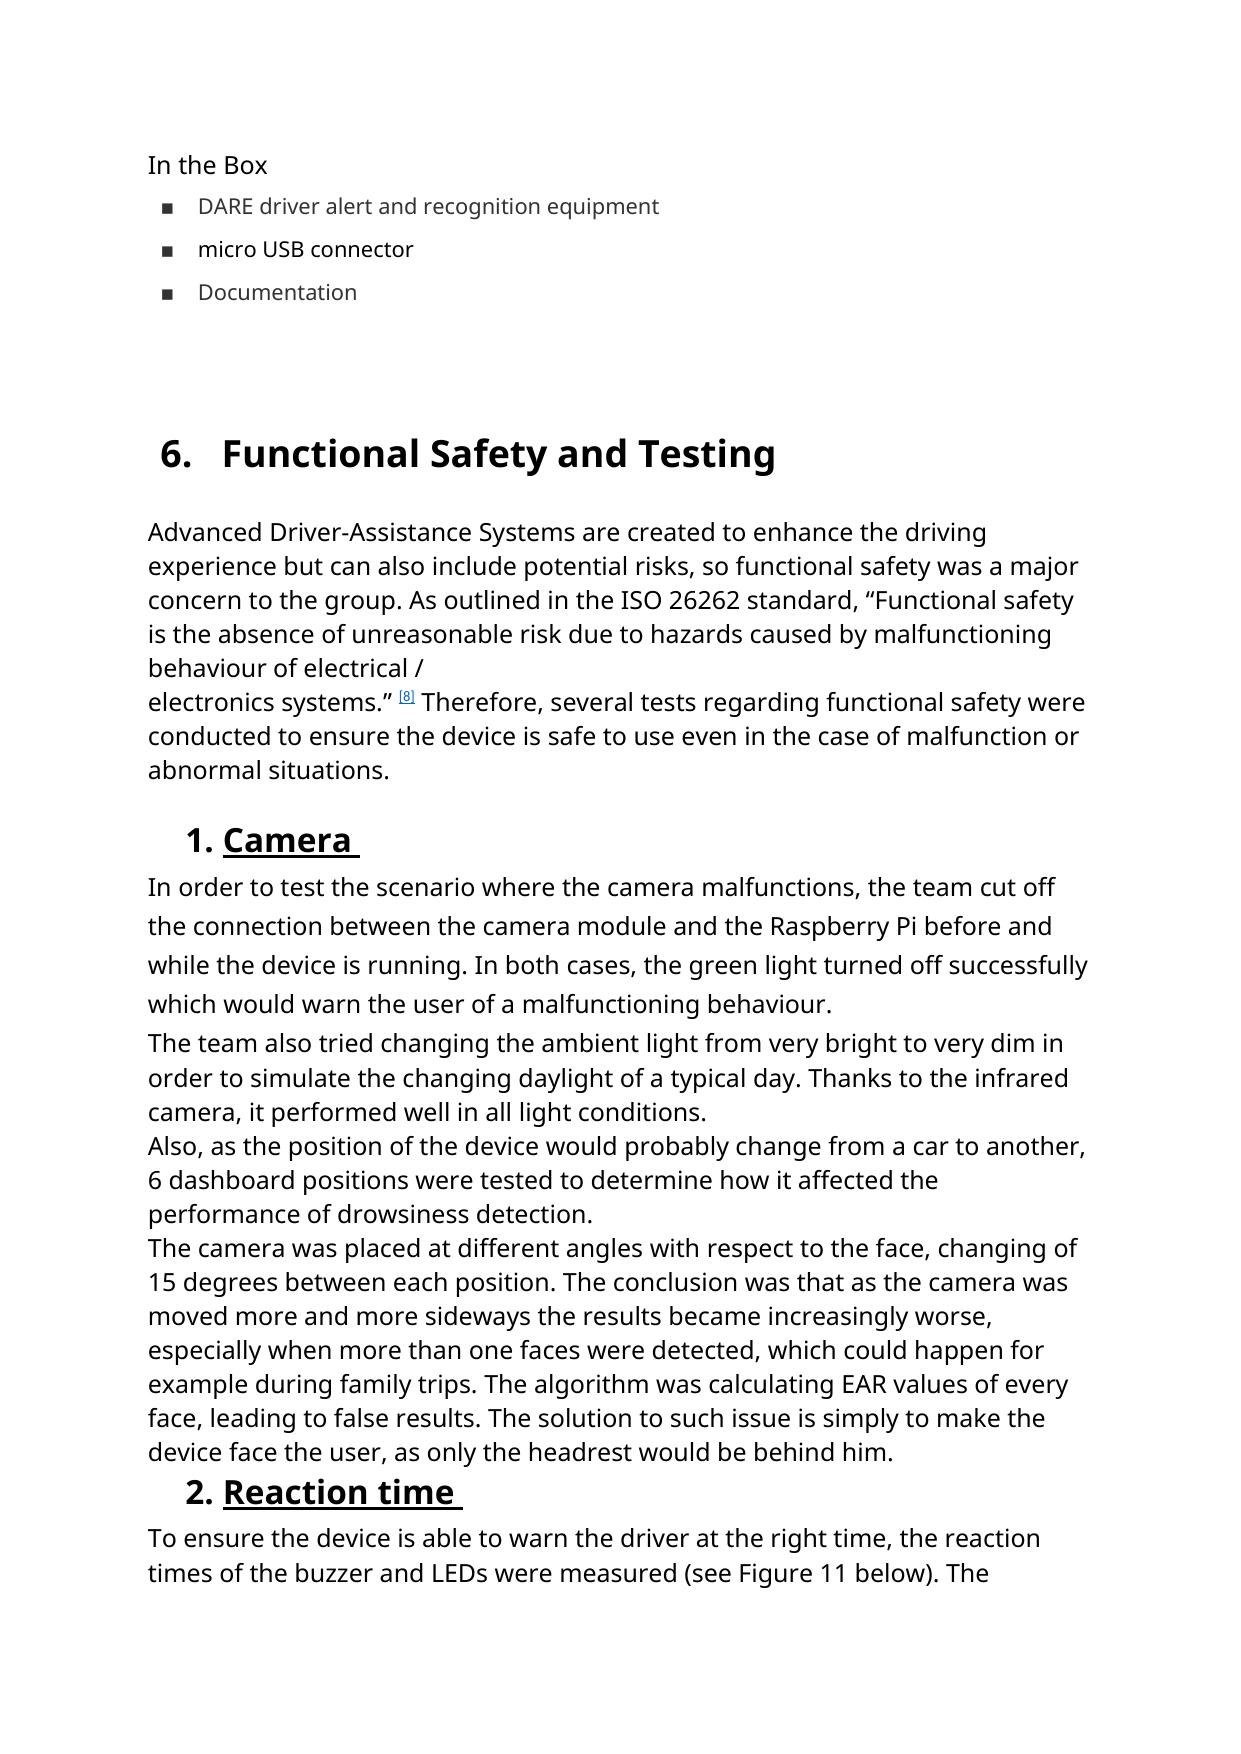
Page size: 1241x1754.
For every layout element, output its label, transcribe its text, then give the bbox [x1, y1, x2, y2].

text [148, 1521, 1093, 1589]
list micro USB connector [160, 226, 1093, 269]
text The camera was placed at different angles with respect to the face, changing of 15 degrees between each position. The conclusion was that as the camera was moved more and more sideways the results became increasingly worse, especially when more than one faces were detected, which could happen for example during family trips. The algorithm was calculating EAR values of every face, leading to false results. The solution to such issue is simply to make the device face the user, as only the headrest would be behind him. [148, 1231, 1093, 1469]
list Camera [185, 817, 1093, 863]
list Documentation [160, 269, 1093, 312]
text electronics systems.” [8] Therefore, several tests regarding functional safety were conducted to ensure the device is safe to use even in the case of malfunction or abnormal situations. [148, 684, 1093, 787]
text Also, as the position of the device would probably change from a car to another, 6 dashboard positions were tested to determine how it affected the performance of drowsiness detection. [148, 1128, 1093, 1231]
list DARE driver alert and recognition equipment [160, 184, 1093, 226]
text In order to test the scenario where the camera malfunctions, the team cut off the connection between the camera module and the Raspberry Pi before and while the device is running. In both cases, the green light turned off successfully which would warn the user of a malfunctioning behaviour. [148, 869, 1093, 1021]
text The team also tried changing the ambient light from very bright to very dim in order to simulate the changing daylight of a typical day. Thanks to the infrared camera, it performed well in all light conditions. [148, 1026, 1093, 1128]
subtitle In the Box [148, 148, 1093, 182]
text 6. Functional Safety and Testing [148, 428, 1093, 479]
text Advanced Driver-Assistance Systems are created to enhance the driving experience but can also include potential risks, so functional safety was a major concern to the group. As outlined in the ISO 26262 standard, “Functional safety is the absence of unreasonable risk due to hazards caused by malfunctioning behaviour of electrical / [148, 514, 1093, 684]
list Reaction time [185, 1469, 1093, 1514]
